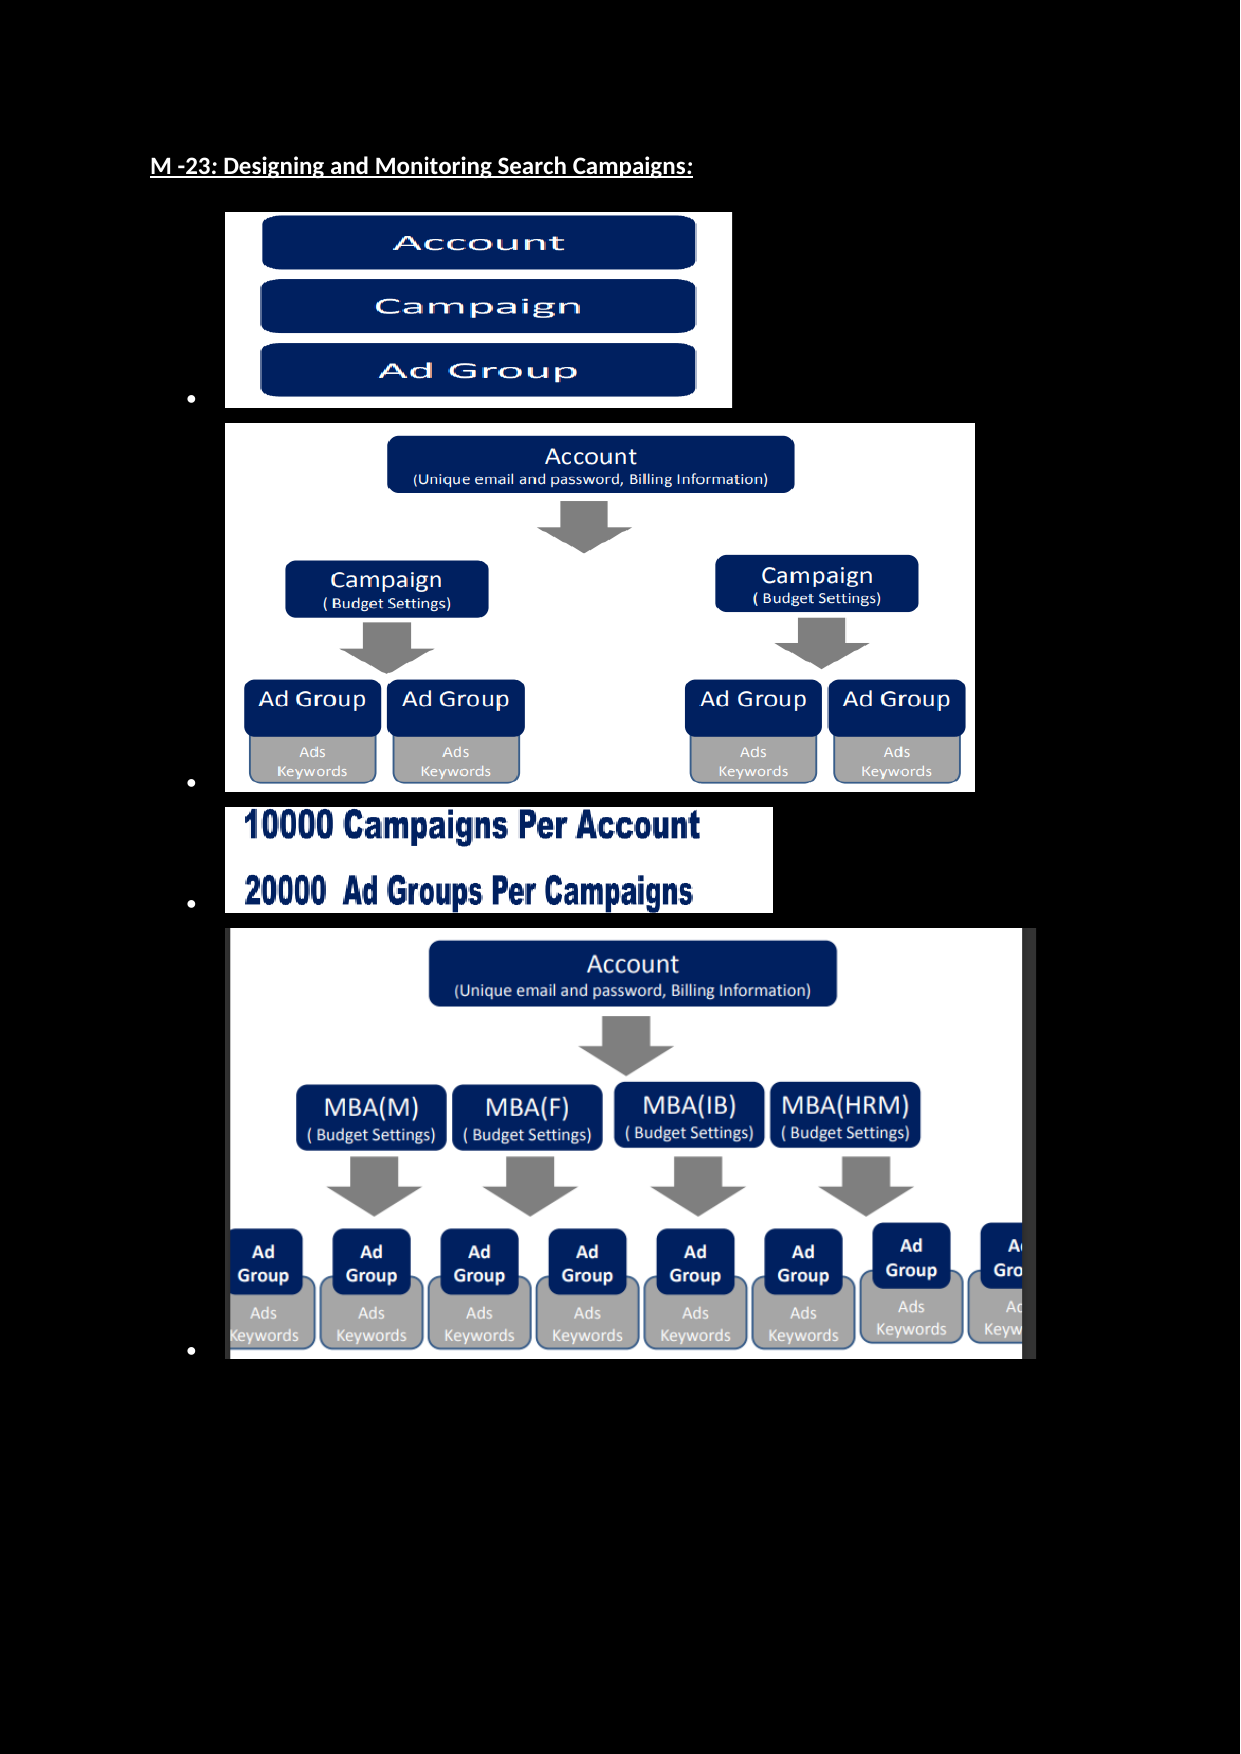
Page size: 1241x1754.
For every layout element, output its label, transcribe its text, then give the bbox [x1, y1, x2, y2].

text M -23: Designing and Monitoring Search Campaigns: [150, 150, 1090, 181]
picture [225, 423, 975, 792]
picture [225, 928, 1037, 1359]
picture [225, 807, 773, 913]
picture [225, 212, 733, 408]
